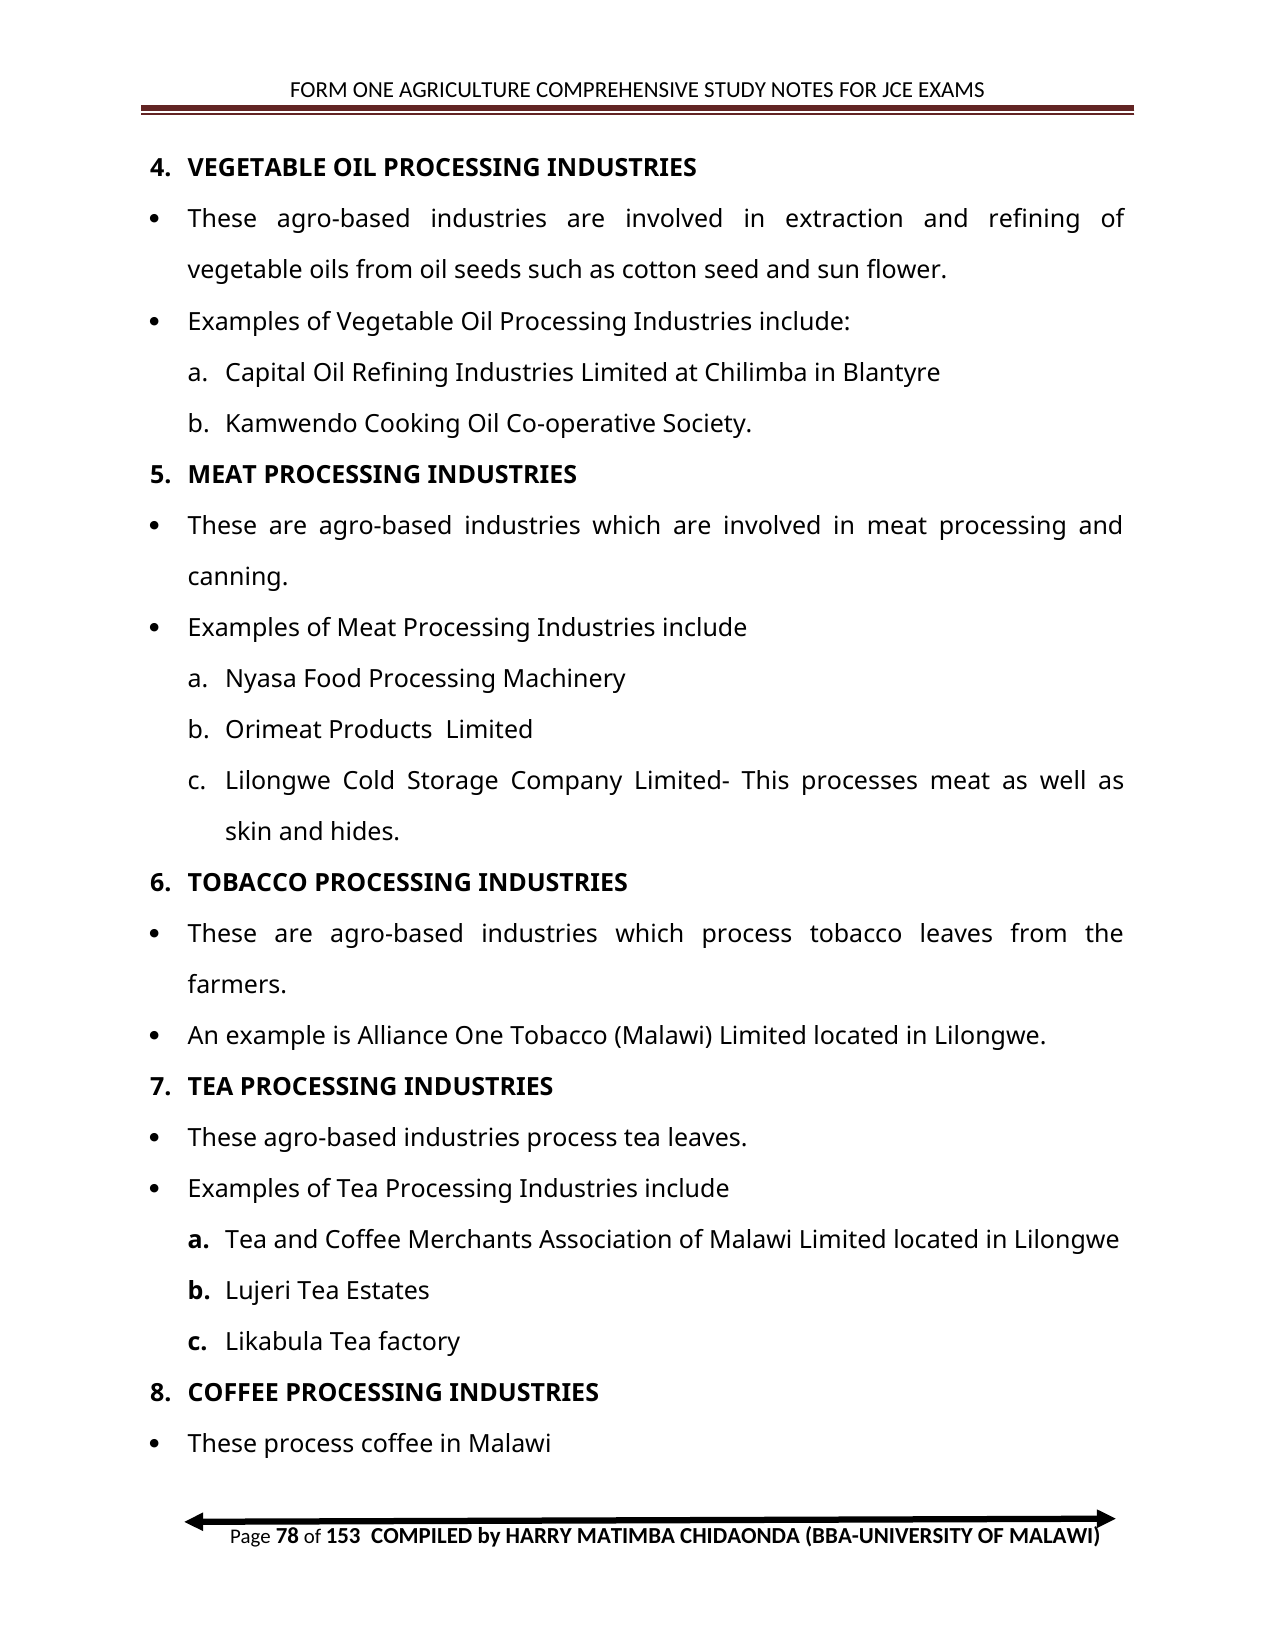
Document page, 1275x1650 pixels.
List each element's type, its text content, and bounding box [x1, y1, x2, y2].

list Examples of Meat Processing Industries include [150, 609, 1125, 643]
list These are agro-based industries which process tobacco leaves from the farmers. [150, 916, 1125, 1001]
list Lilongwe Cold Storage Company Limited- This processes meat as well as skin and hides. [187, 762, 1125, 848]
list Capital Oil Refining Industries Limited at Chilimba in Blantyre [187, 354, 1125, 388]
list MEAT PROCESSING INDUSTRIES [150, 456, 1125, 490]
list VEGETABLE OIL PROCESSING INDUSTRIES [150, 150, 1125, 184]
list An example is Alliance One Tobacco (Malawi) Limited located in Lilongwe. [150, 1018, 1125, 1052]
list Examples of Tea Processing Industries include [150, 1171, 1125, 1205]
list Nyasa Food Processing Machinery [187, 660, 1125, 694]
list Likabula Tea factory [187, 1324, 1125, 1358]
list Examples of Vegetable Oil Processing Industries include: [150, 303, 1125, 337]
list These agro-based industries process tea leaves. [150, 1120, 1125, 1154]
list Tea and Coffee Merchants Association of Malawi Limited located in Lilongwe [187, 1222, 1125, 1256]
list TEA PROCESSING INDUSTRIES [150, 1069, 1125, 1103]
list Orimeat Products Limited [187, 711, 1125, 746]
list These process coffee in Malawi [150, 1426, 1125, 1460]
list Kamwendo Cooking Oil Co-operative Society. [187, 405, 1125, 439]
list TOBACCO PROCESSING INDUSTRIES [150, 864, 1125, 899]
list These agro-based industries are involved in extraction and refining of vegetable oils from oil seeds such as cotton seed and sun flower. [150, 201, 1125, 286]
list Lujeri Tea Estates [187, 1273, 1125, 1307]
list COFFEE PROCESSING INDUSTRIES [150, 1375, 1125, 1409]
list These are agro-based industries which are involved in meat processing and canning. [150, 507, 1125, 592]
